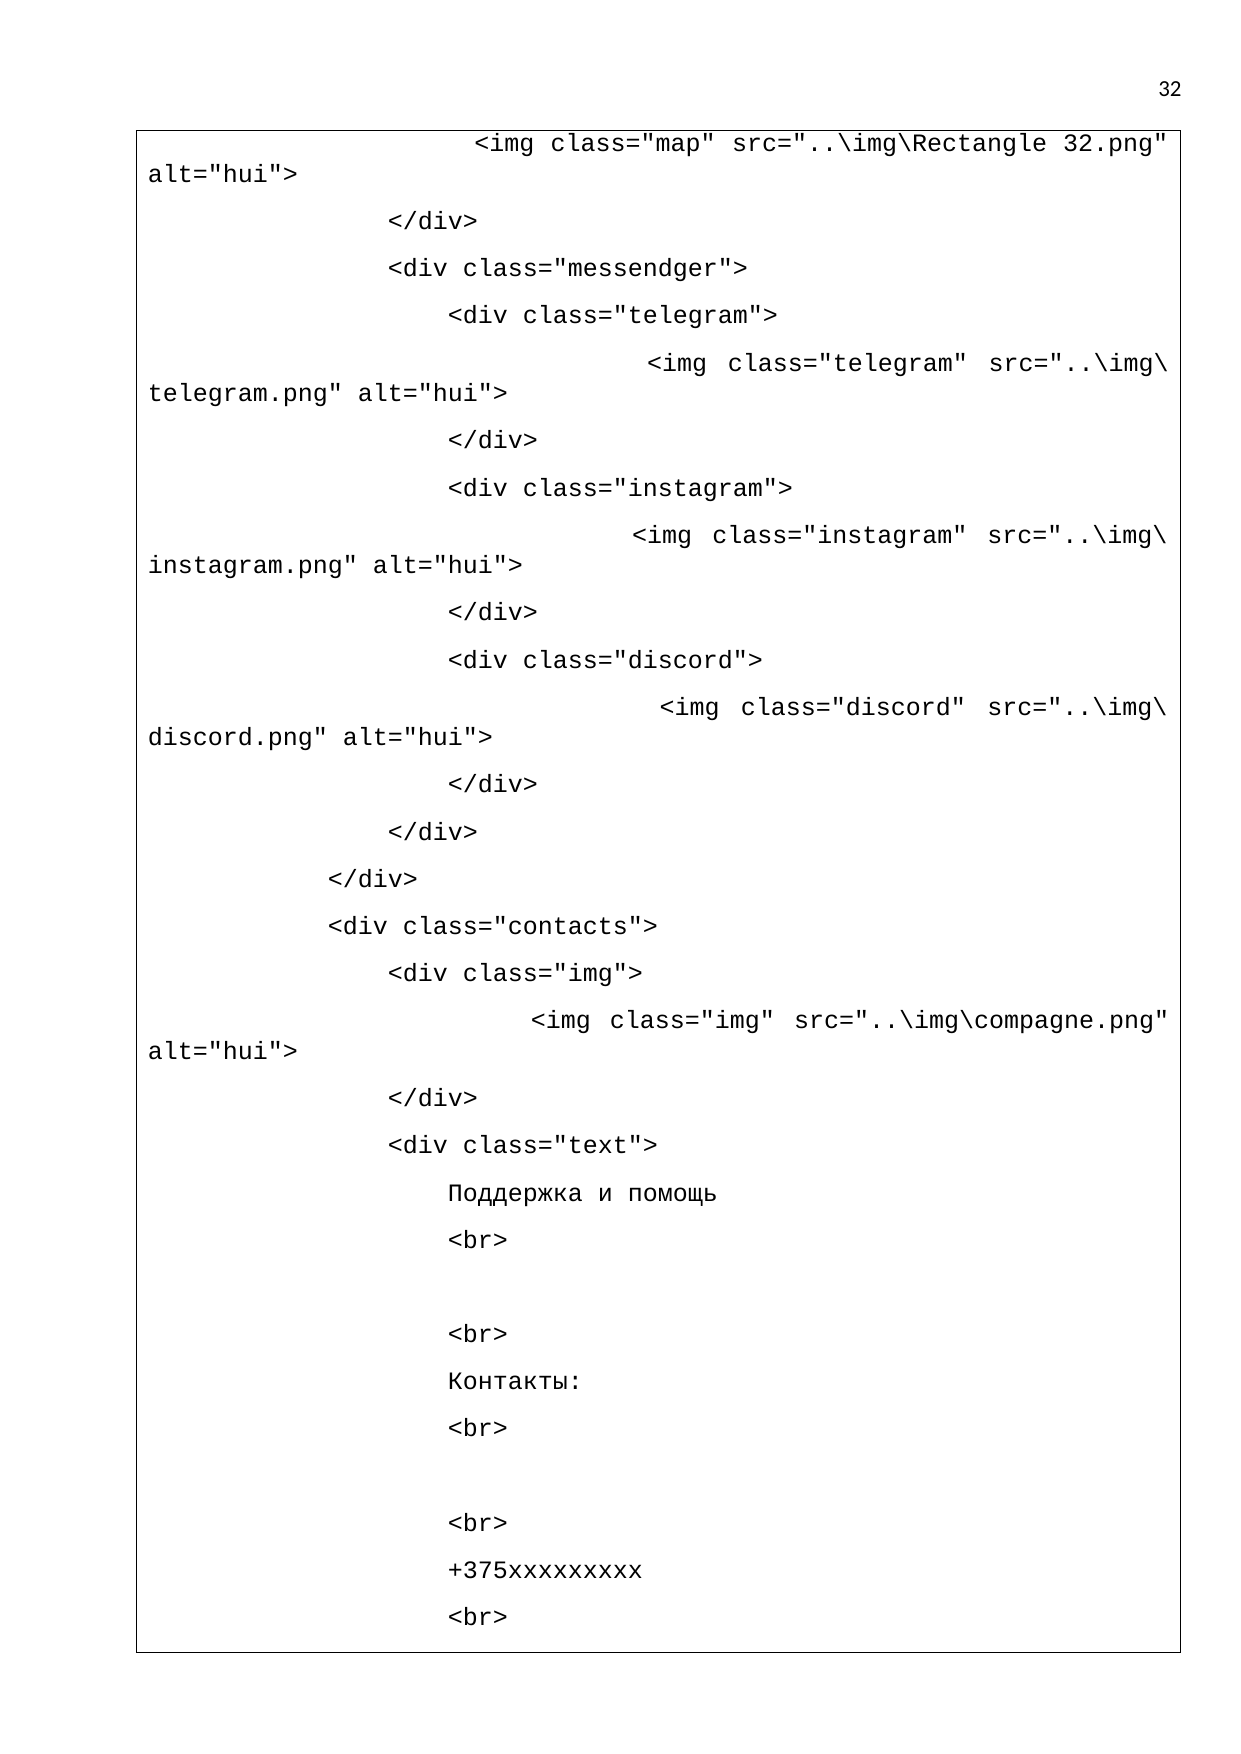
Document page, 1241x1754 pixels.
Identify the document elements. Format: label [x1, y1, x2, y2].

table_header [137, 131, 1180, 1652]
